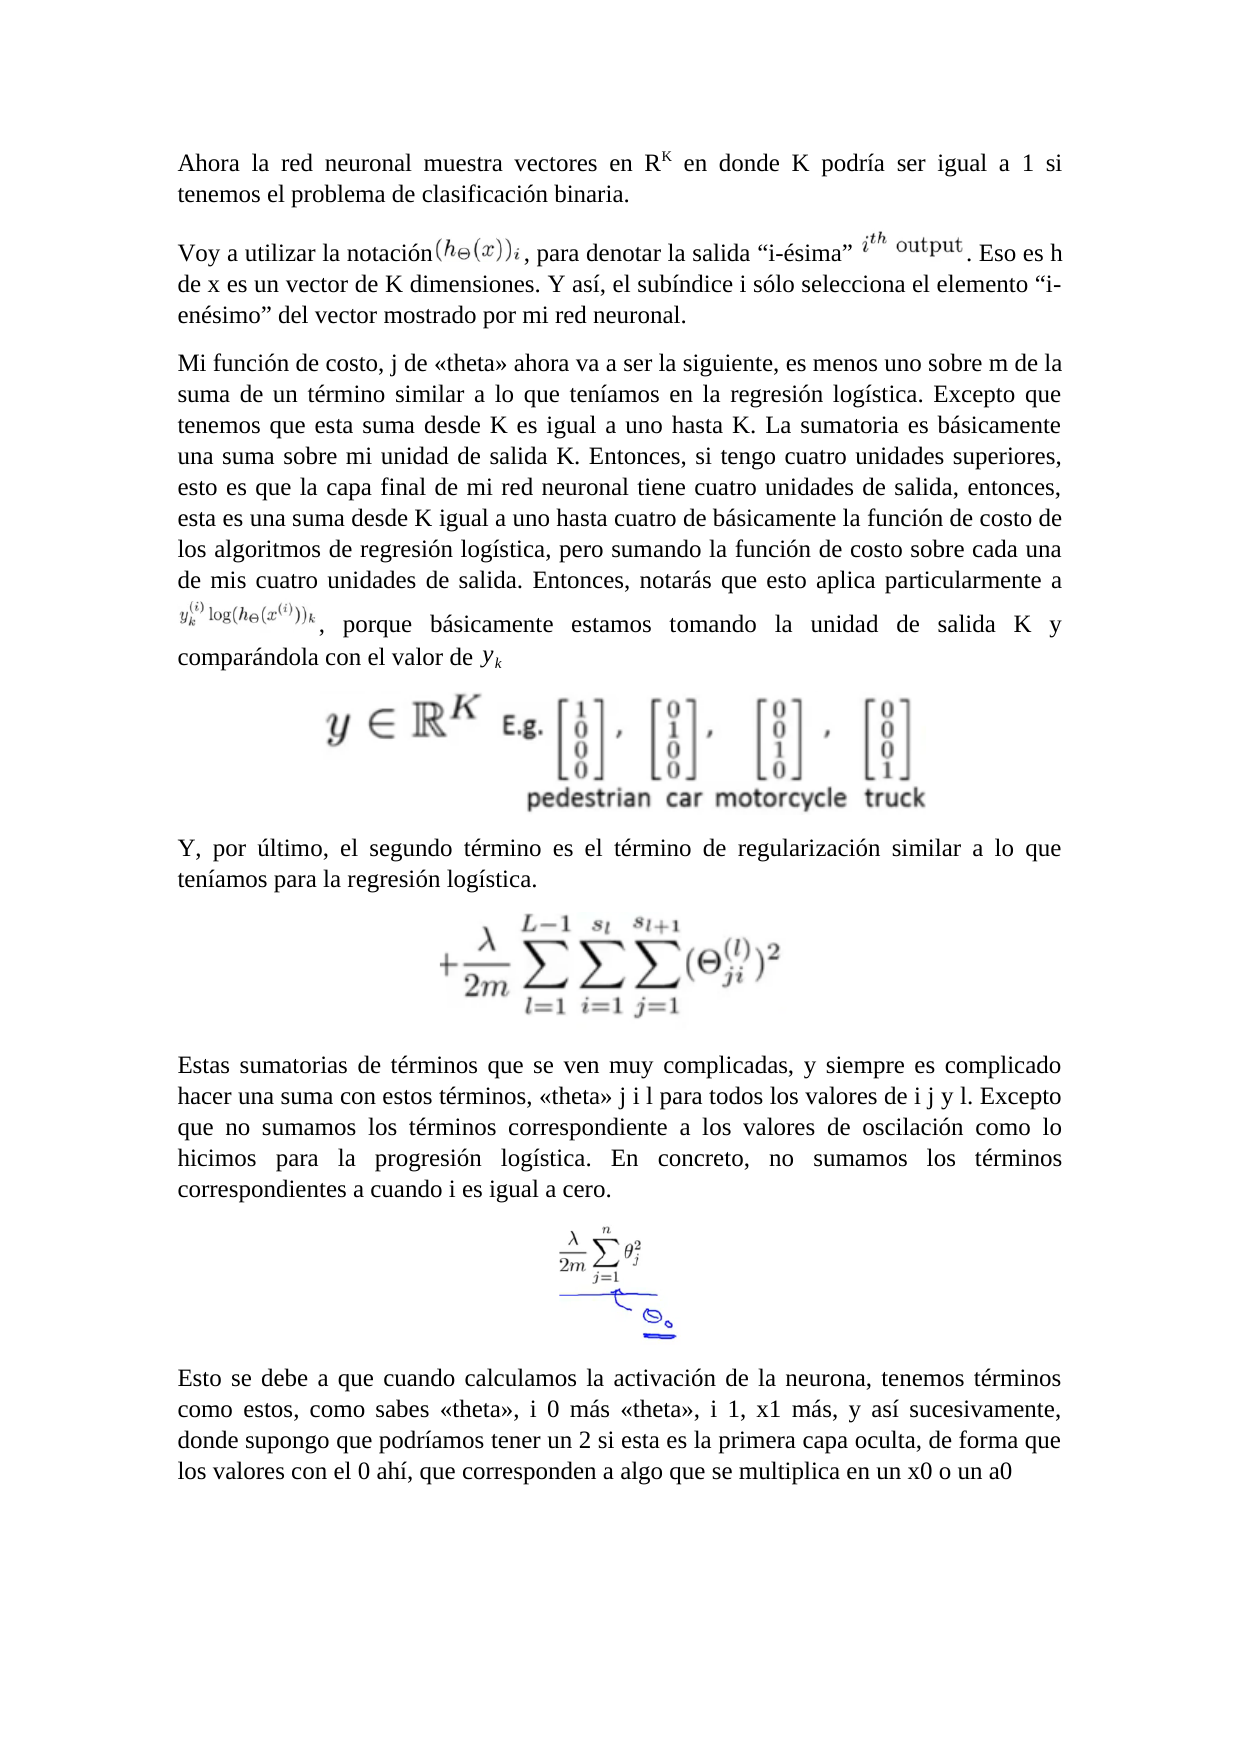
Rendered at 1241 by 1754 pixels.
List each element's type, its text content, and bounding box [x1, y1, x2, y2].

text Mi función de costo, j de «theta» ahora va a ser la siguiente, es menos uno sobre m de la suma de un término similar a lo que teníamos en la regresión logística. Excepto que tenemos que esta suma desde K es igual a uno hasta K. La sumatoria es básicamente una suma sobre mi unidad de salida K. Entonces, si tengo cuatro unidades superiores, esto es que la capa final de mi red neuronal tiene cuatro unidades de salida, entonces, esta es una suma desde K igual a uno hasta cuatro de básicamente la función de costo de los algoritmos de regresión logística, pero sumando la función de costo sobre cada una de mis cuatro unidades de salida. Entonces, notarás que esto aplica particularmente a , porque básicamente estamos tomando la unidad de salida K y comparándola con el valor de [177, 348, 1063, 672]
picture [860, 227, 966, 262]
picture [177, 596, 319, 633]
picture [439, 912, 801, 1031]
picture [559, 1221, 681, 1345]
text Ahora la red neuronal muestra vectores en RK en donde K podría ser igual a 1 si tenemos el problema de clasificación binaria. [177, 148, 1063, 207]
text Esto se debe a que cuando calculamos la activación de la neurona, tenemos términos como estos, como sabes «theta», i 0 más «theta», i 1, x1 más, y así sucesivamente, donde supongo que podríamos tener un 2 si esta es la primera capa oculta, de forma que los valores con el 0 ahí, que corresponden a algo que se multiplica en un x0 o un a0 [177, 1363, 1063, 1485]
picture [432, 226, 524, 262]
text Voy a utilizar la notación, para denotar la salida “i-ésima” . Eso es h de x es un vector de K dimensiones. Y así, el subíndice i sólo selecciona el elemento “i-enésimo” del vector mostrado por mi red neuronal. [177, 226, 1063, 329]
picture [313, 691, 927, 815]
text Y, por último, el segundo término es el término de regularización similar a lo que teníamos para la regresión logística. [177, 833, 1063, 893]
text Estas sumatorias de términos que se ven muy complicadas, y siempre es complicado hacer una suma con estos términos, «theta» j i l para todos los valores de i j y l. Excepto que no sumamos los términos correspondiente a los valores de oscilación como lo hicimos para la progresión logística. En concreto, no sumamos los términos correspondientes a cuando i es igual a cero. [177, 1050, 1063, 1203]
